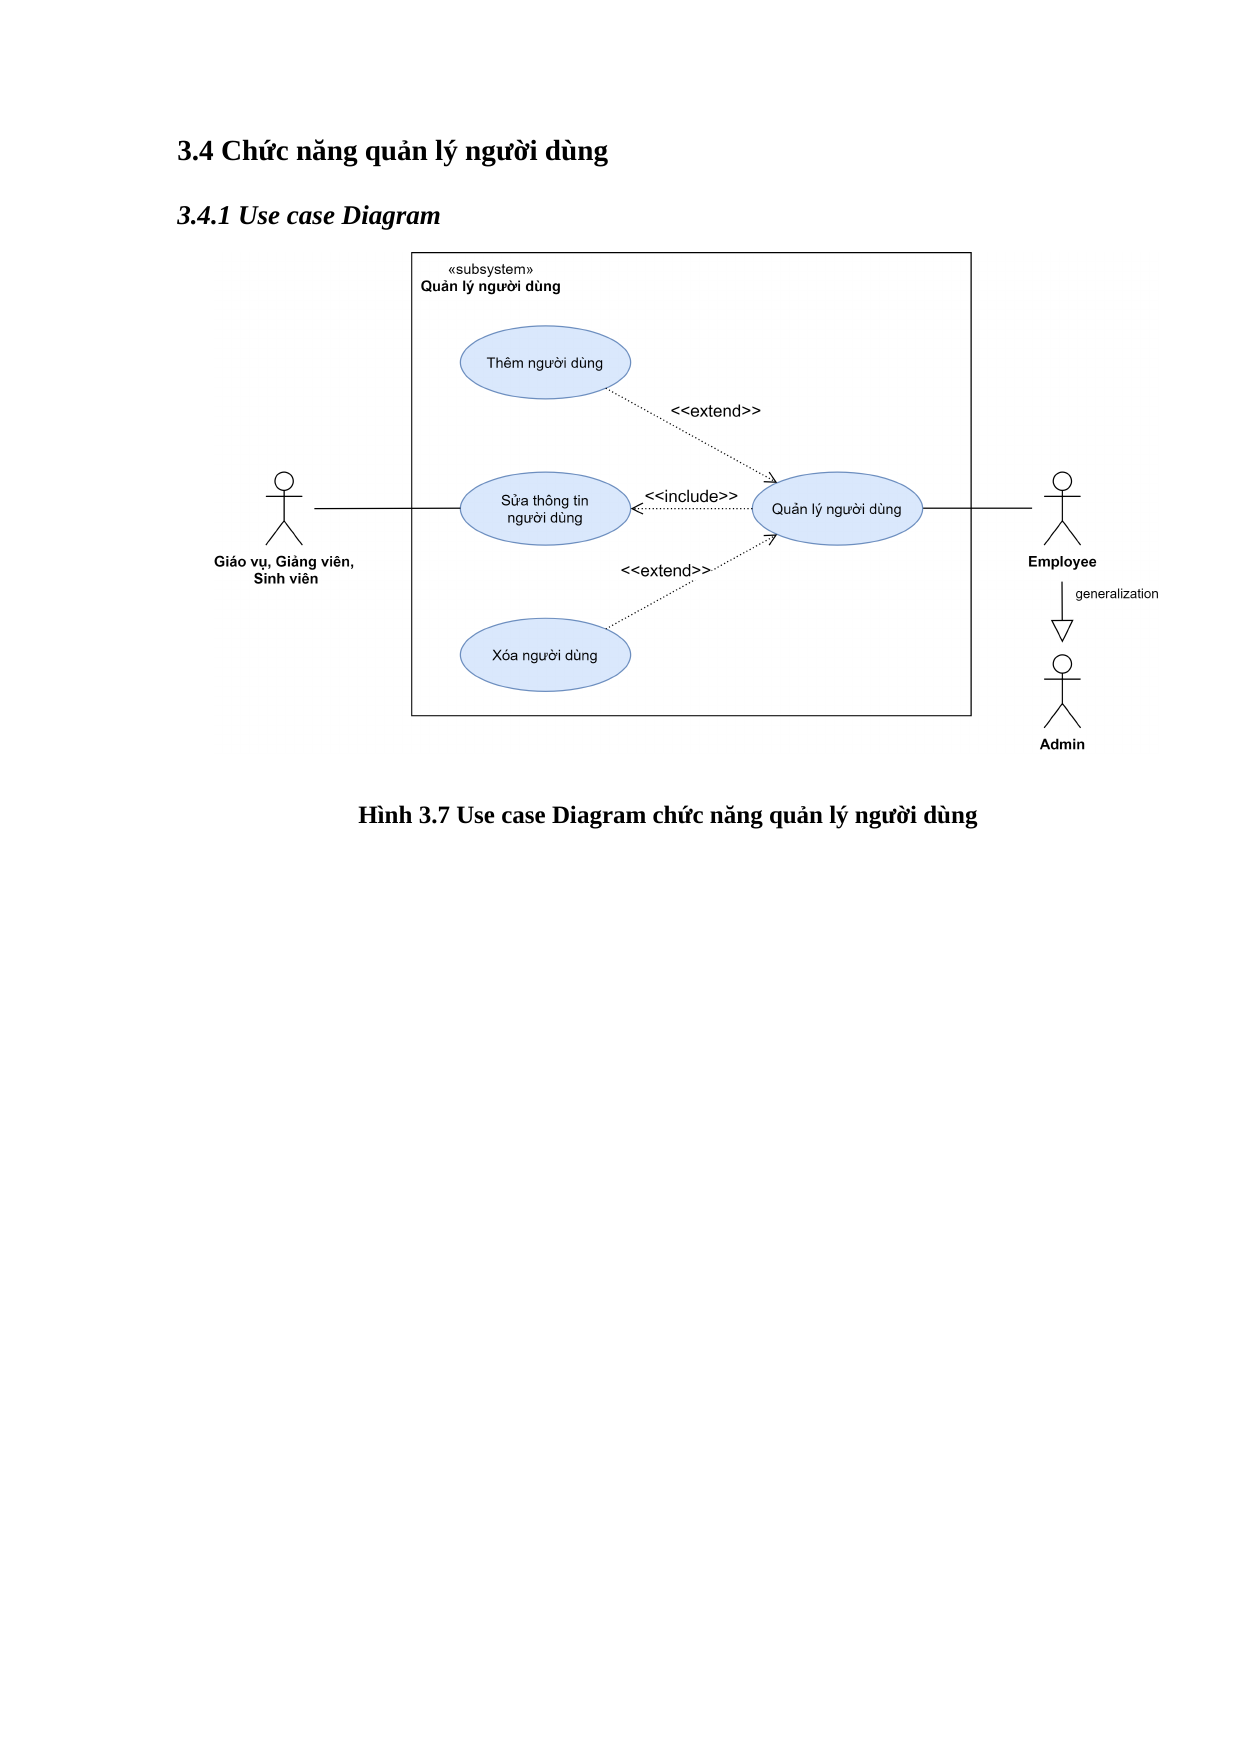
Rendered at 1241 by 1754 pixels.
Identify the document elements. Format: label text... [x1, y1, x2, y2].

subtitle Use case Diagram [177, 196, 1122, 234]
picture [214, 252, 1159, 754]
subtitle Chức năng quản lý người dùng [177, 131, 1122, 169]
